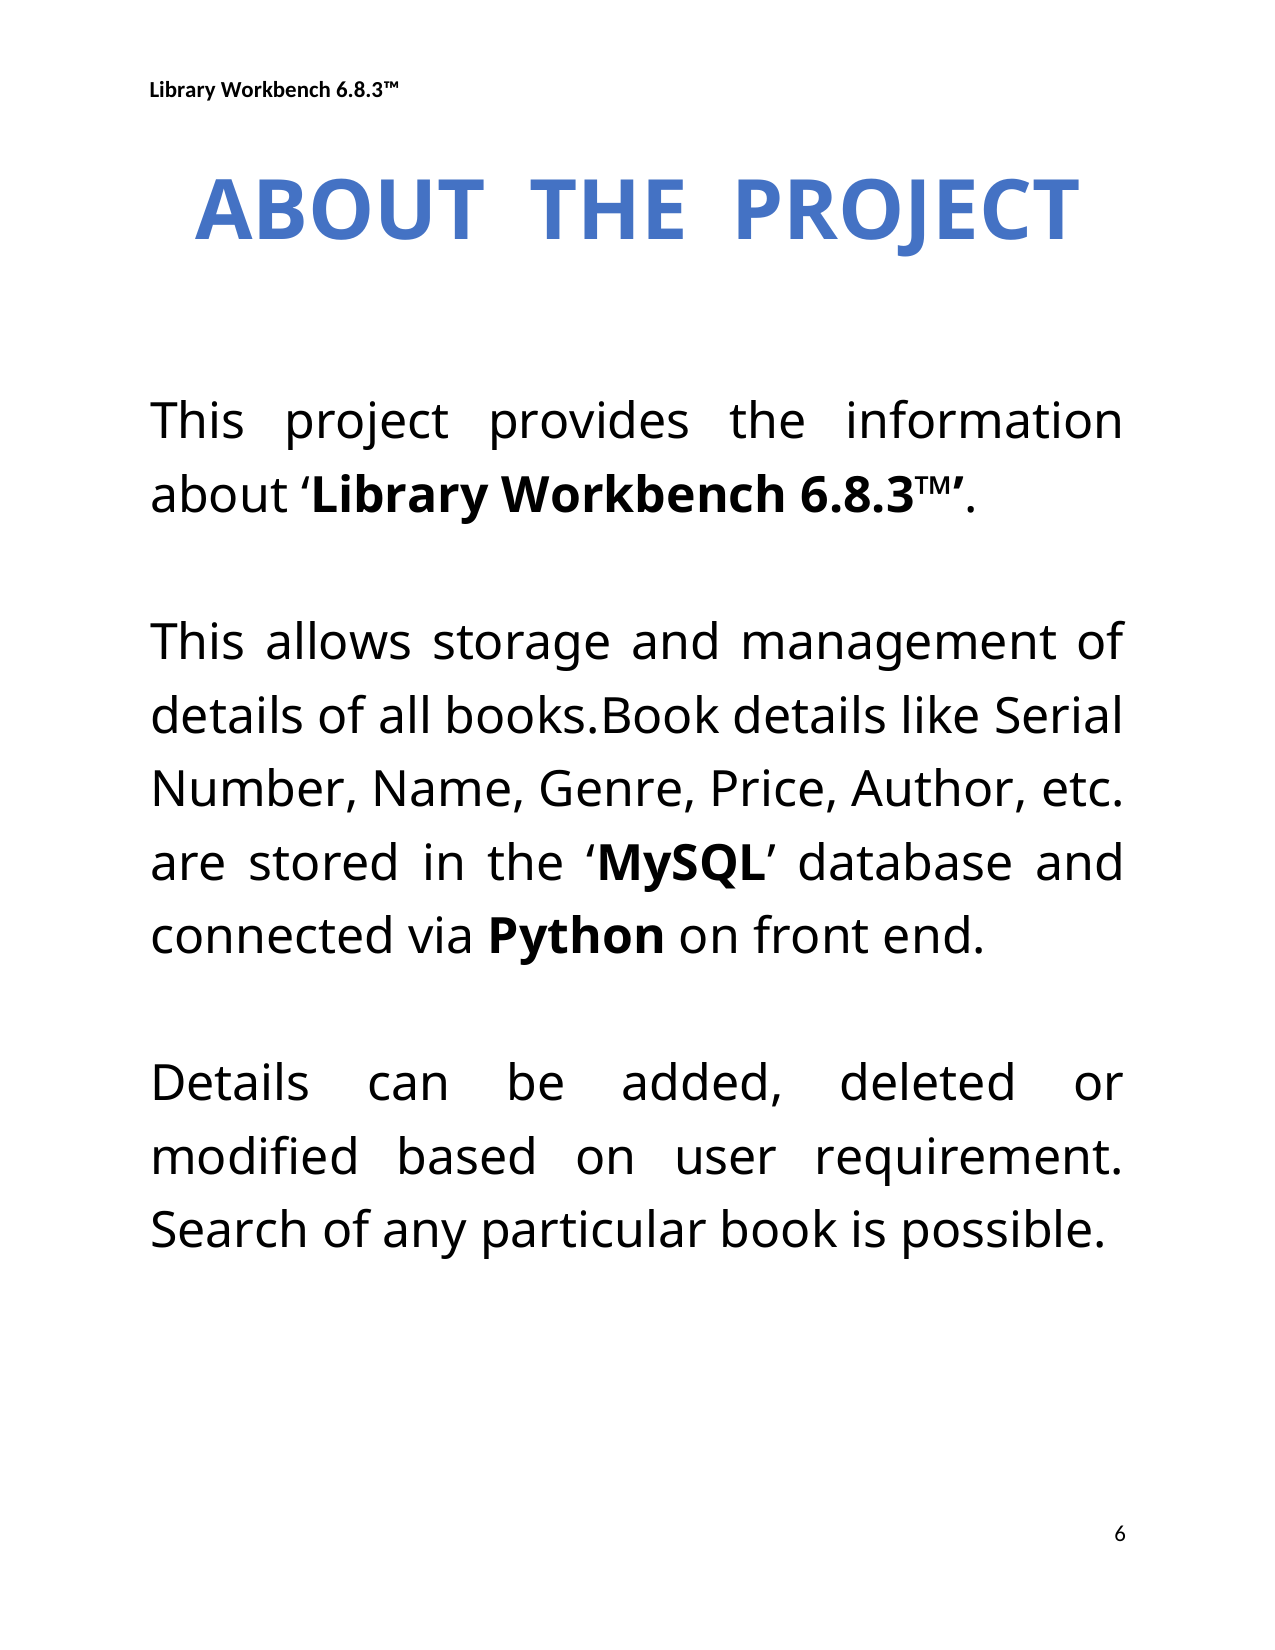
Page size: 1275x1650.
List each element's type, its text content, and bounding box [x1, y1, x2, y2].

text Details can be added, deleted or modified based on user requirement. Search of any particular book is possible. [150, 1047, 1125, 1263]
text This allows storage and management of details of all books.Book details like Serial Number, Name, Genre, Price, Author, etc. are stored in the ‘MySQL’ database and connected via Python on front end. [150, 606, 1125, 968]
text This project provides the information about ‘Library Workbench 6.8.3™’. [150, 386, 1125, 527]
text ABOUT THE PROJECT [150, 150, 1125, 263]
